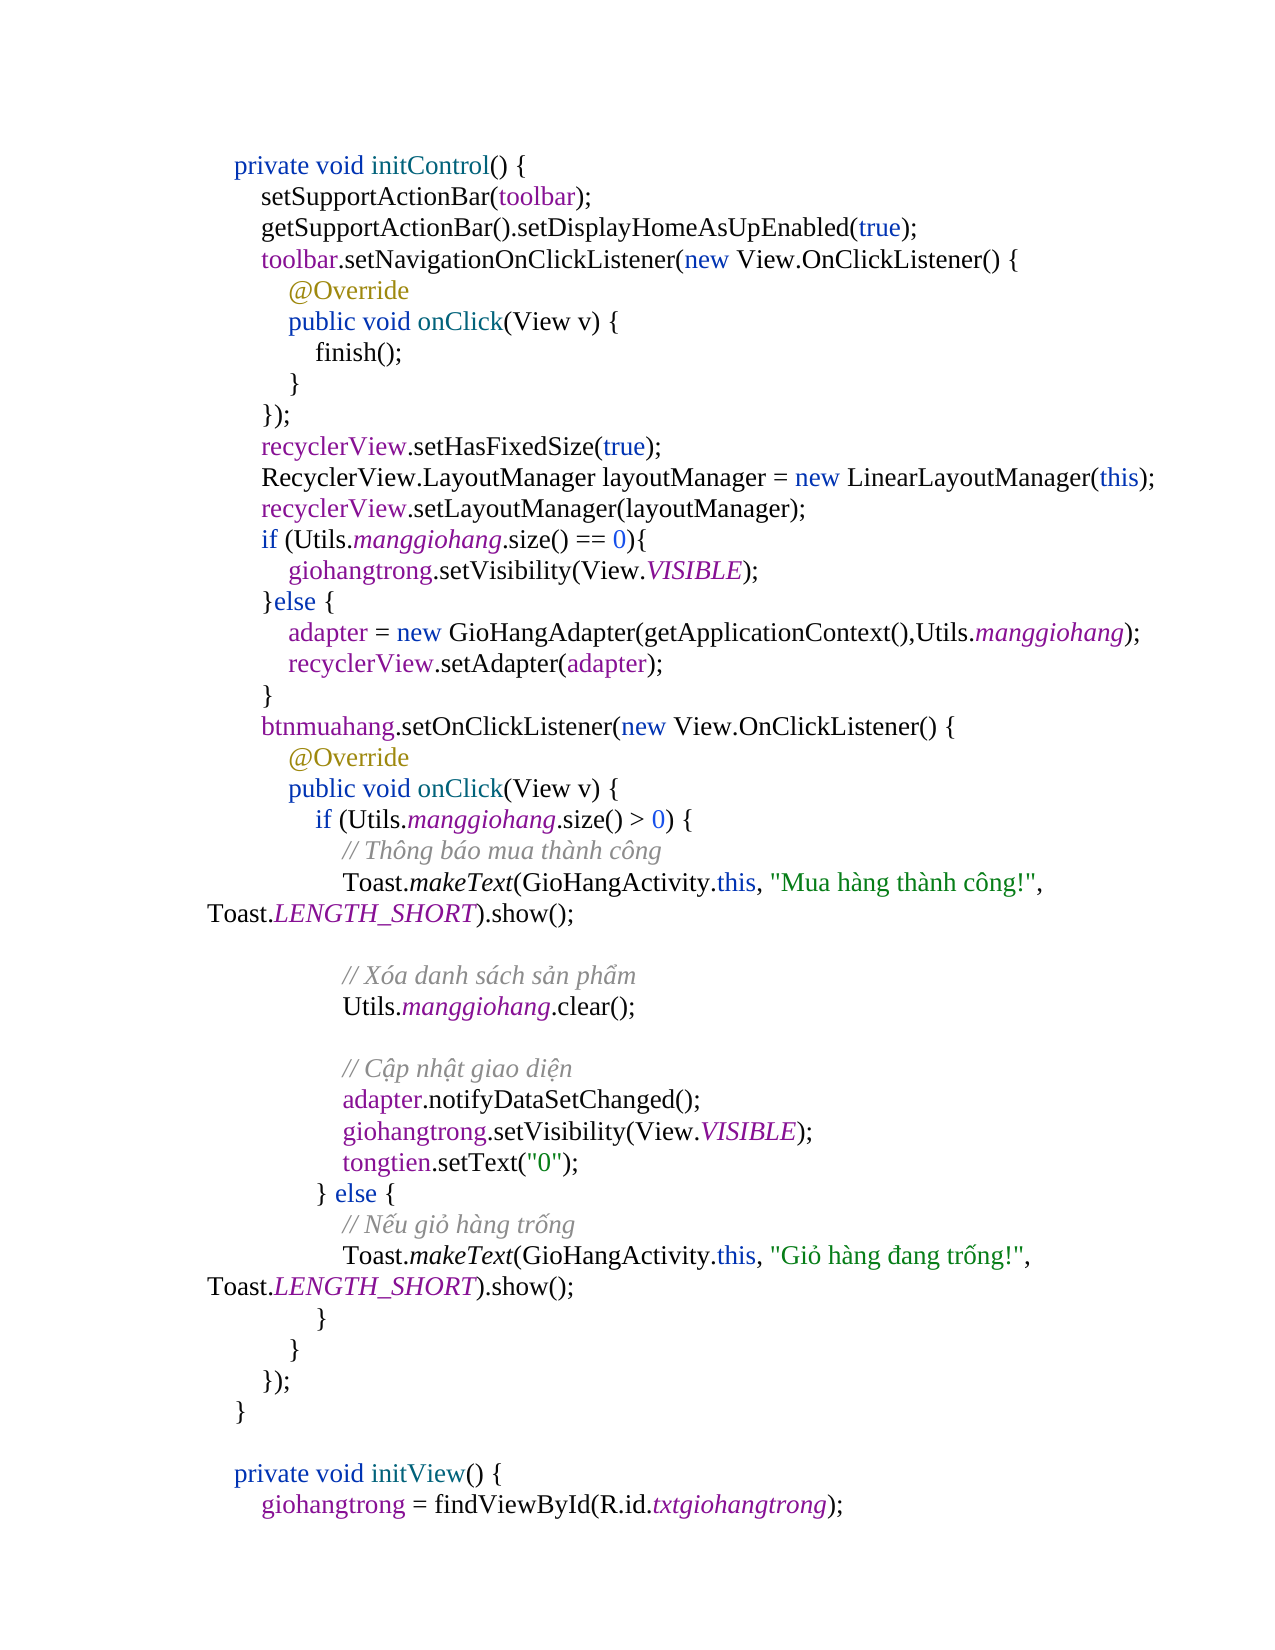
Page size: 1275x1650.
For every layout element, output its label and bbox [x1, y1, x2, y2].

text [207, 118, 1186, 1520]
